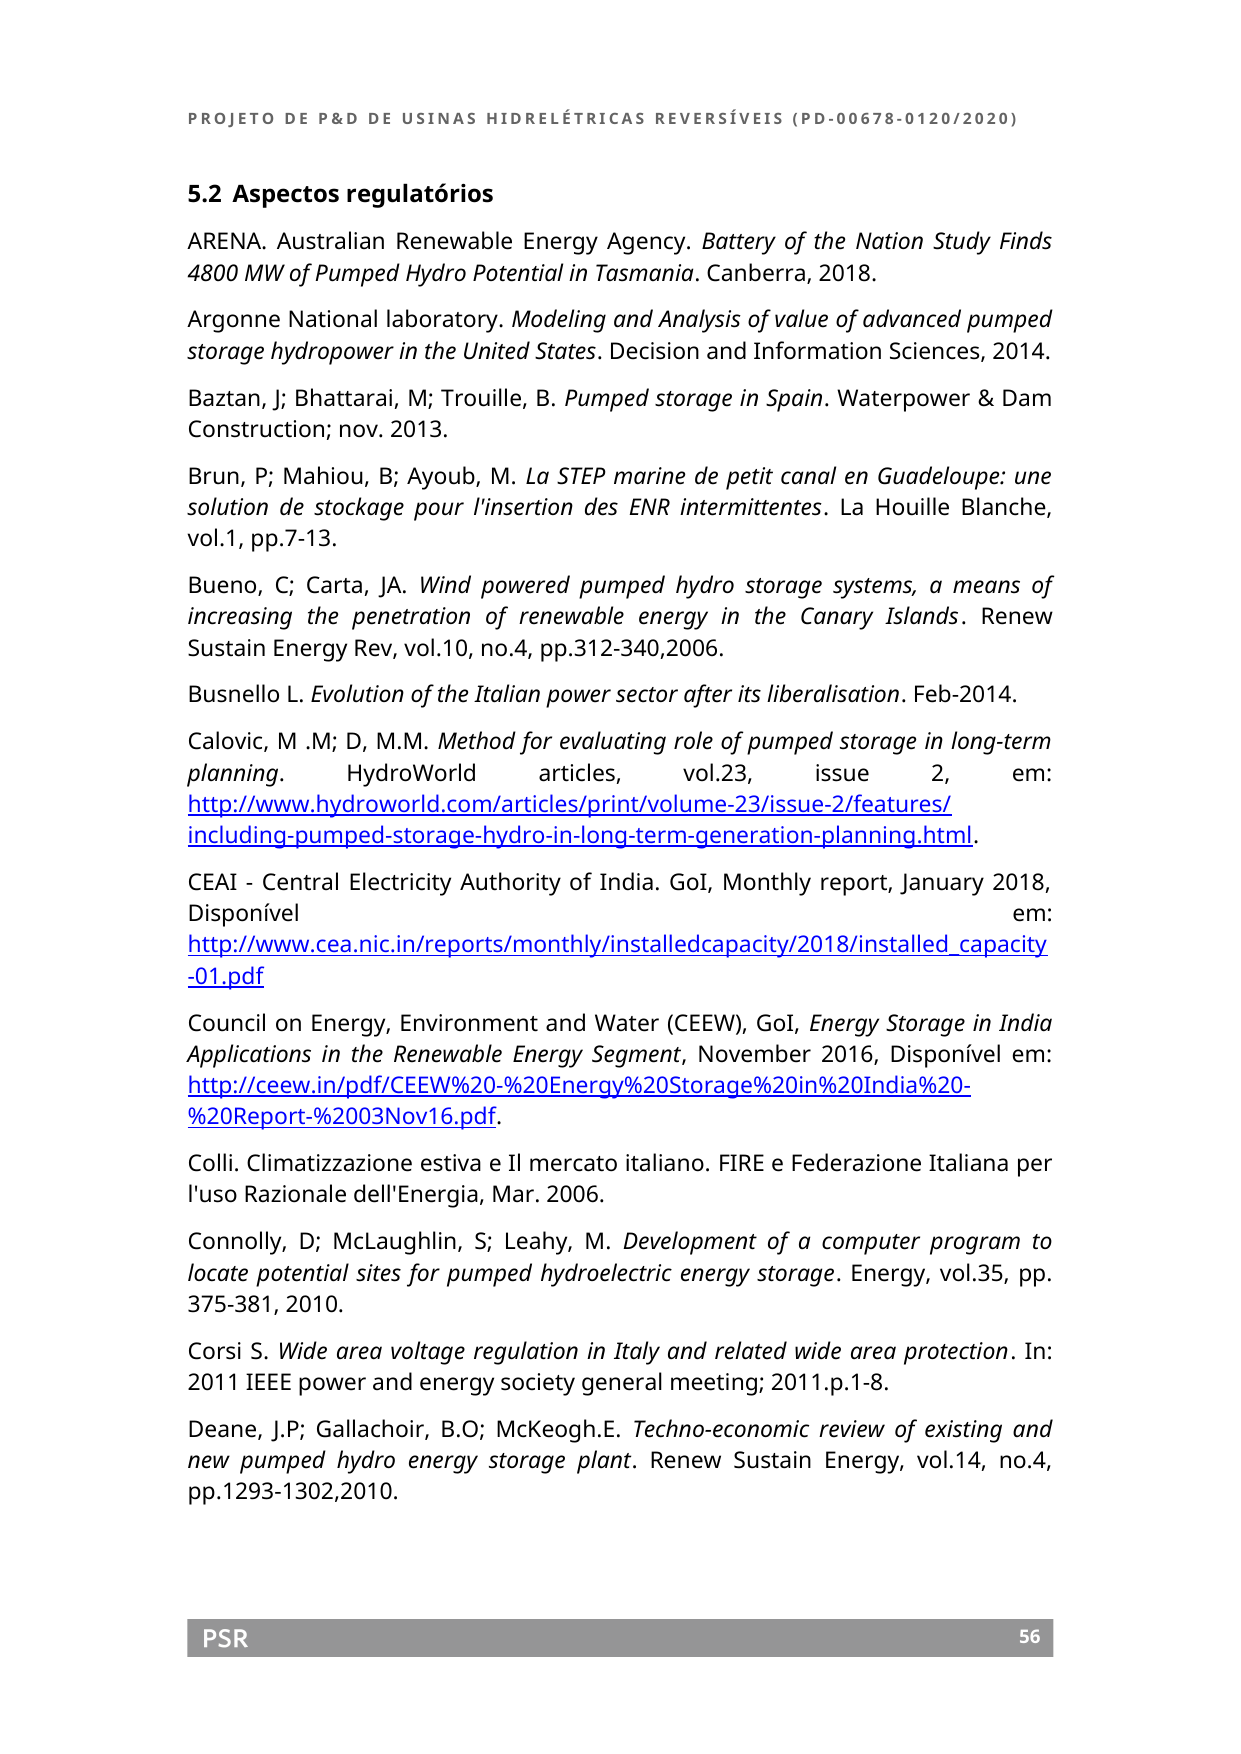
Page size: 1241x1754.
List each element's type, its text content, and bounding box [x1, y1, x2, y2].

text Corsi S. Wide area voltage regulation in Italy and related wide area protection. In: 2011 IEEE power and energy society general meeting; 2011.p.1-8. [187, 1334, 1053, 1397]
text Bueno, C; Carta, JA. Wind powered pumped hydro storage systems, a means of increasing the penetration of renewable energy in the Canary Islands. Renew Sustain Energy Rev, vol.10, no.4, pp.312-340,2006. [187, 569, 1053, 663]
text ARENA. Australian Renewable Energy Agency. Battery of the Nation Study Finds 4800 MW of Pumped Hydro Potential in Tasmania. Canberra, 2018. [187, 225, 1053, 288]
text Colli. Climatizzazione estiva e Il mercato italiano. FIRE e Federazione Italiana per l'uso Razionale dell'Energia, Mar. 2006. [187, 1147, 1053, 1209]
text Calovic, M .M; D, M.M. Method for evaluating role of pumped storage in long-term planning. HydroWorld articles, vol.23, issue 2, em: http://www.hydroworld.com/articles/print/volume-23/issue-2/features/including-pumped-storage-hydro-in-long-term-generation-planning.html. [187, 725, 1053, 850]
text Busnello L. Evolution of the Italian power sector after its liberalisation. Feb-2014. [187, 678, 1053, 709]
text Deane, J.P; Gallachoir, B.O; McKeogh.E. Techno-economic review of existing and new pumped hydro energy storage plant. Renew Sustain Energy, vol.14, no.4, pp.1293-1302,2010. [187, 1413, 1053, 1506]
text Council on Energy, Environment and Water (CEEW), GoI, Energy Storage in India Applications in the Renewable Energy Segment, November 2016, Disponível em: http://ceew.in/pdf/CEEW%20-%20Energy%20Storage%20in%20India%20-%20Report-%2003Nov16.pdf. [187, 1006, 1053, 1131]
text Argonne National laboratory. Modeling and Analysis of value of advanced pumped storage hydropower in the United States. Decision and Information Sciences, 2014. [187, 303, 1053, 366]
text Baztan, J; Bhattarai, M; Trouille, B. Pumped storage in Spain. Waterpower & Dam Construction; nov. 2013. [187, 381, 1053, 444]
text Connolly, D; McLaughlin, S; Leahy, M. Development of a computer program to locate potential sites for pumped hydroelectric energy storage. Energy, vol.35, pp. 375-381, 2010. [187, 1225, 1053, 1319]
picture [201, 1628, 250, 1649]
text Brun, P; Mahiou, B; Ayoub, M. La STEP marine de petit canal en Guadeloupe: une solution de stockage pour l'insertion des ENR intermittentes. La Houille Blanche, vol.1, pp.7-13. [187, 459, 1053, 553]
text CEAI - Central Electricity Authority of India. GoI, Monthly report, January 2018, Disponível em: http://www.cea.nic.in/reports/monthly/installedcapacity/2018/installed_capacity-01.pdf [187, 866, 1053, 991]
subtitle Aspectos regulatórios [187, 177, 1053, 209]
